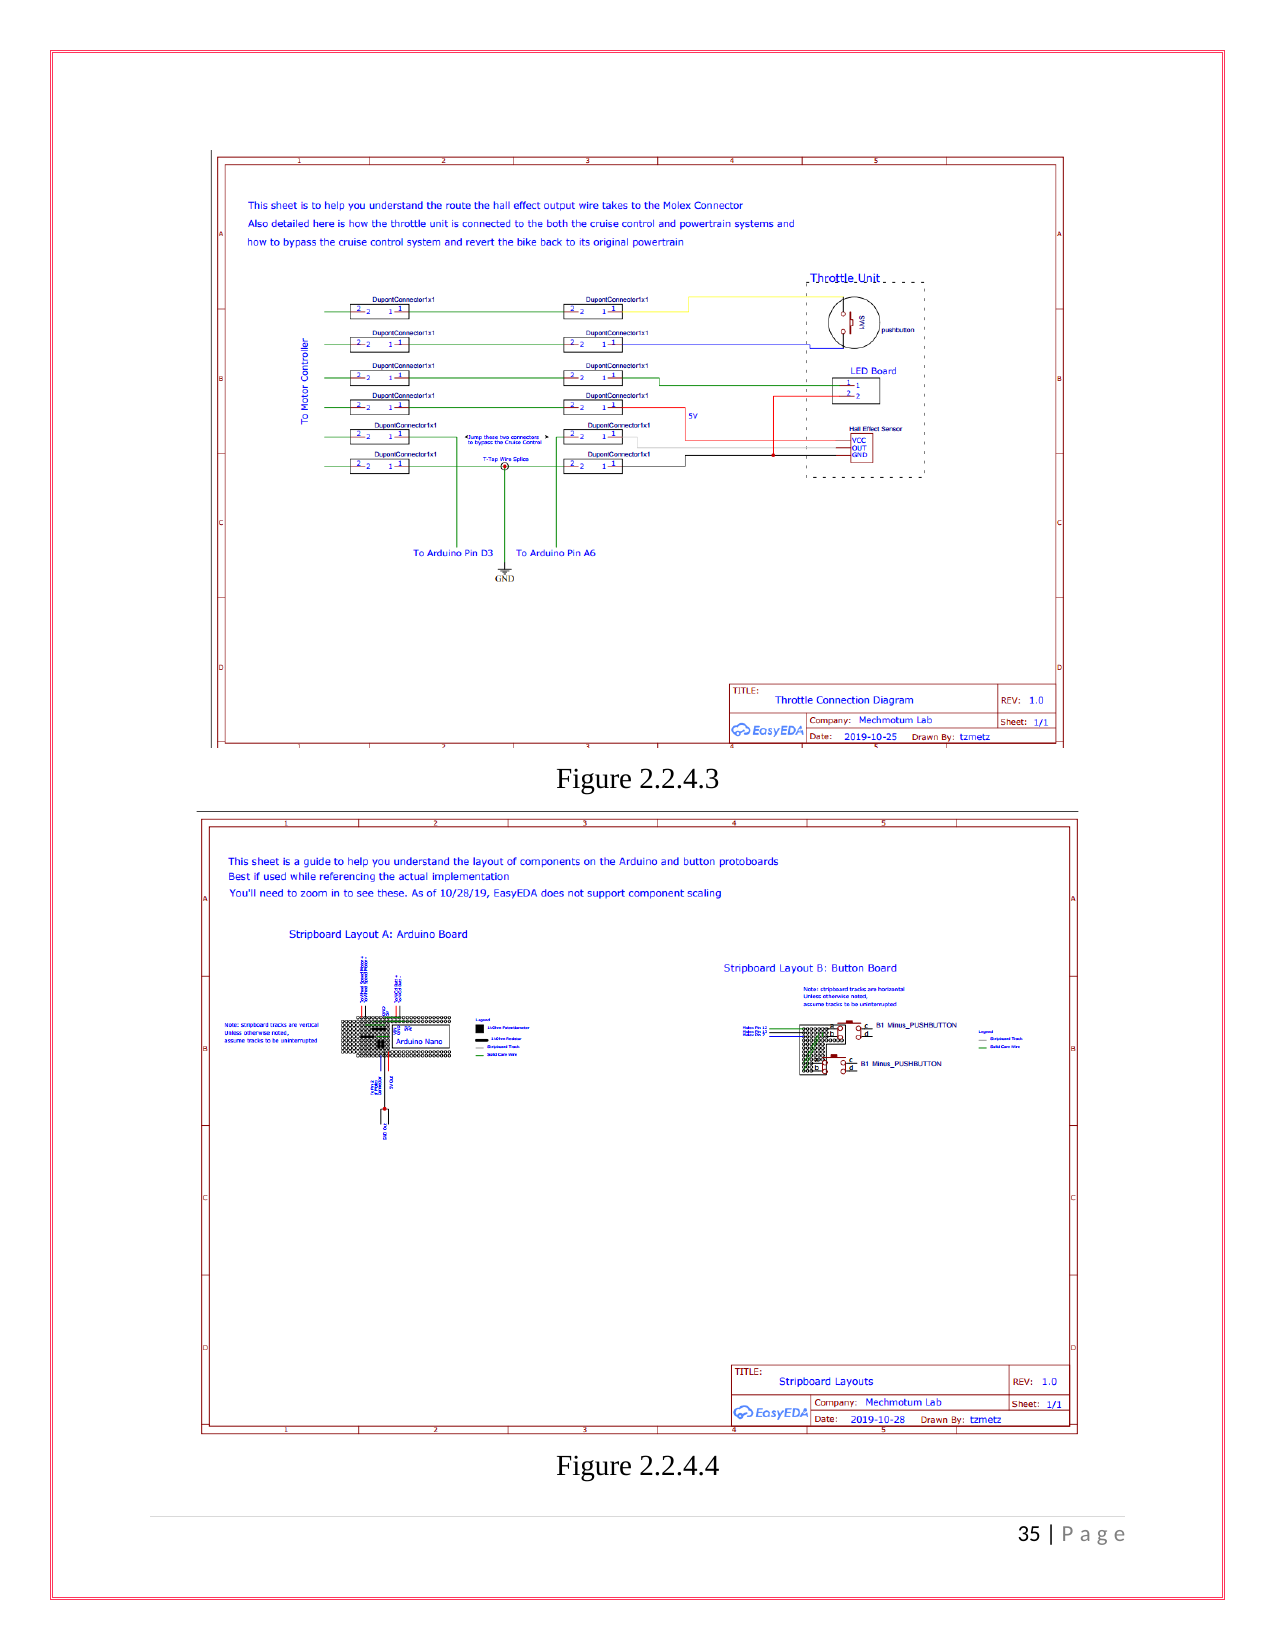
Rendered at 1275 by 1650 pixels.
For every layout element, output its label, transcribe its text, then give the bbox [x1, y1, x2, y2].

text Figure 2.2.4.3 [150, 761, 1125, 795]
picture [196, 811, 1079, 1435]
text Figure 2.2.4.4 [150, 1448, 1125, 1482]
picture [210, 150, 1065, 748]
